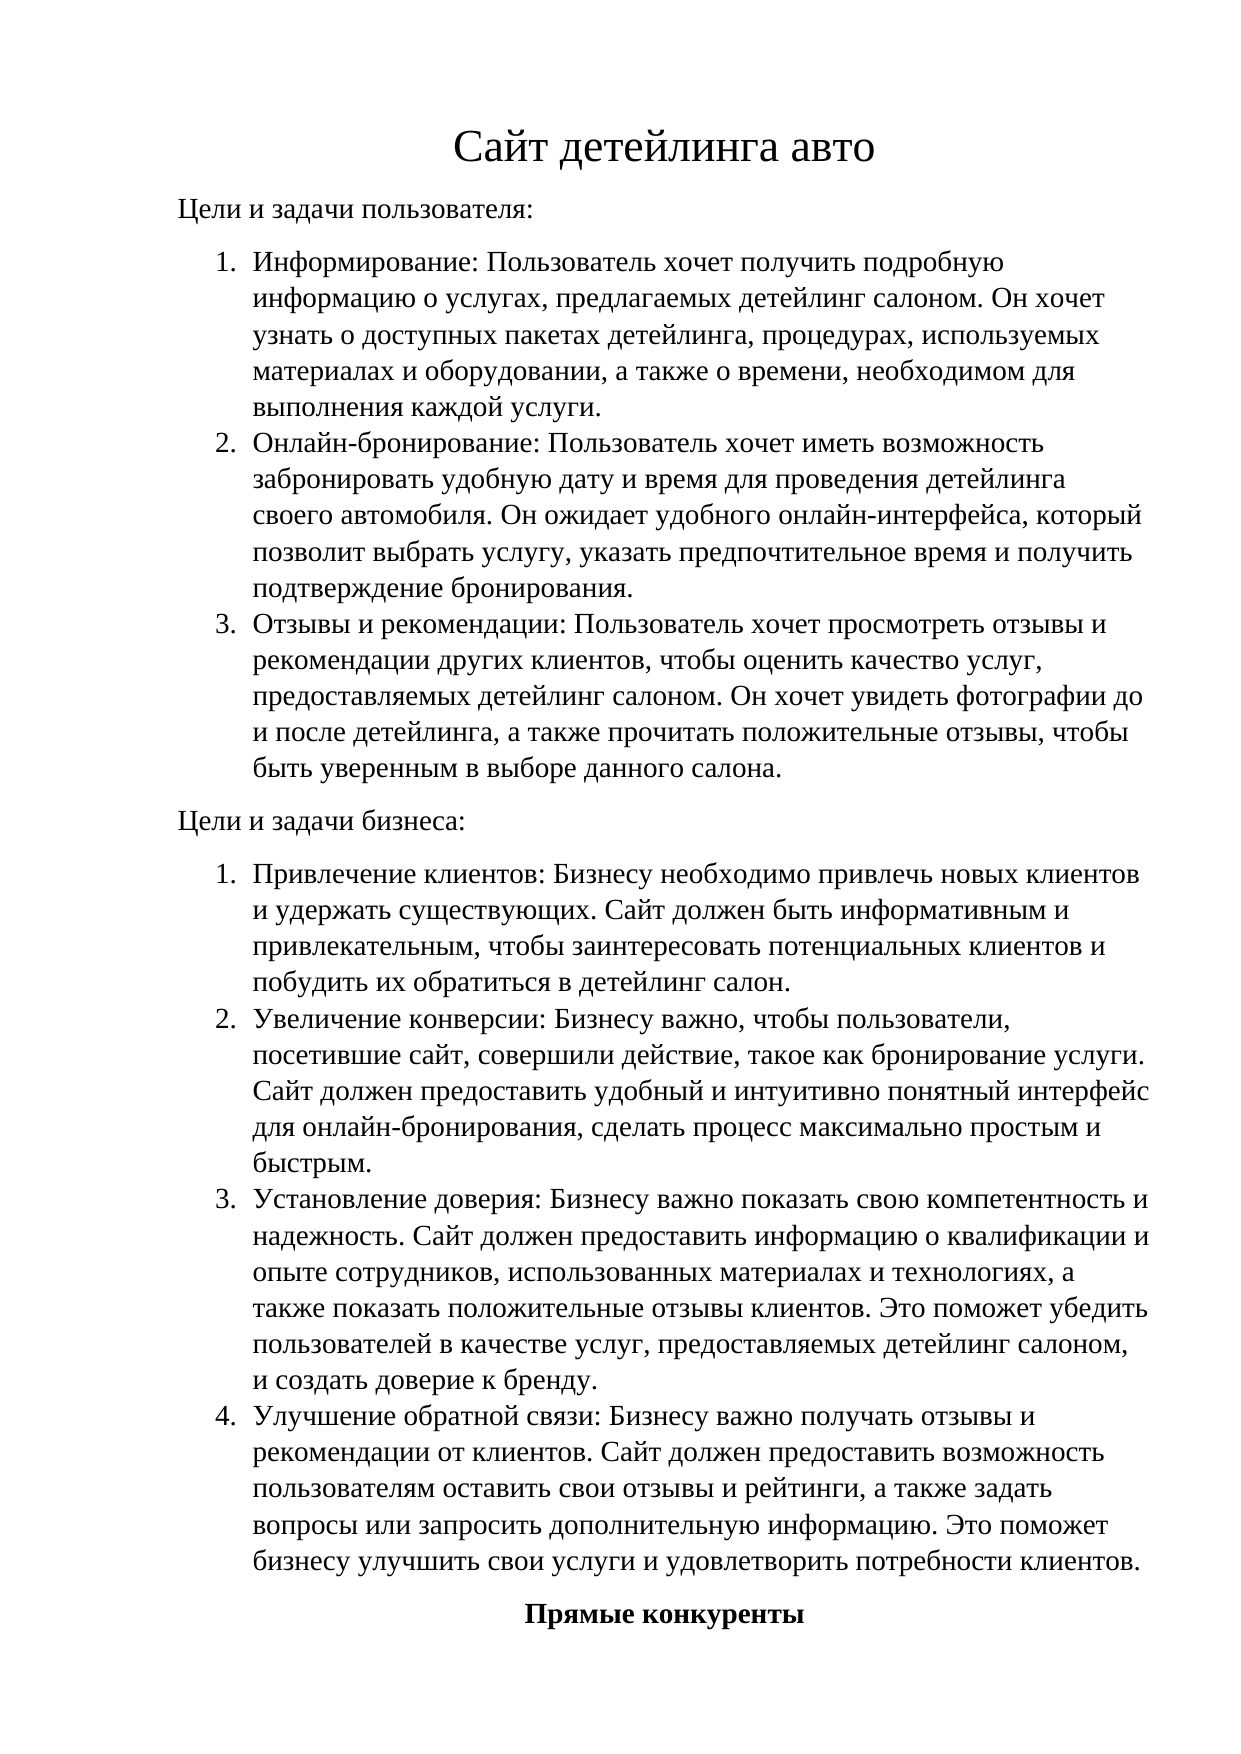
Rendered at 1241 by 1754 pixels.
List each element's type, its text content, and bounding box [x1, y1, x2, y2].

list Привлечение клиентов: Бизнесу необходимо привлечь новых клиентов и удержать существующих. Сайт должен быть информативным и привлекательным, чтобы заинтересовать потенциальных клиентов и побудить их обратиться в детейлинг салон. [215, 856, 1152, 998]
text Цели и задачи пользователя: [177, 192, 1152, 225]
list Отзывы и рекомендации: Пользователь хочет просмотреть отзывы и рекомендации других клиентов, чтобы оценить качество услуг, предоставляемых детейлинг салоном. Он хочет увидеть фотографии до и после детейлинга, а также прочитать положительные отзывы, чтобы быть уверенным в выборе данного салона. [215, 606, 1152, 784]
list Информирование: Пользователь хочет получить подробную информацию о услугах, предлагаемых детейлинг салоном. Он хочет узнать о доступных пакетах детейлинга, процедурах, используемых материалах и оборудовании, а также о времени, необходимом для выполнения каждой услуги. [215, 244, 1152, 423]
text Цели и задачи бизнеса: [177, 803, 1152, 837]
list Установление доверия: Бизнесу важно показать свою компетентность и надежность. Сайт должен предоставить информацию о квалификации и опыте сотрудников, использованных материалах и технологиях, а также показать положительные отзывы клиентов. Это поможет убедить пользователей в качестве услуг, предоставляемых детейлинг салоном, и создать доверие к бренду. [215, 1181, 1152, 1396]
text Сайт детейлинга авто [177, 118, 1152, 171]
text Прямые конкуренты [177, 1596, 1152, 1629]
list Онлайн-бронирование: Пользователь хочет иметь возможность забронировать удобную дату и время для проведения детейлинга своего автомобиля. Он ожидает удобного онлайн-интерфейса, который позволит выбрать услугу, указать предпочтительное время и получить подтверждение бронирования. [215, 425, 1152, 603]
list Увеличение конверсии: Бизнесу важно, чтобы пользователи, посетившие сайт, совершили действие, такое как бронирование услуги. Сайт должен предоставить удобный и интуитивно понятный интерфейс для онлайн-бронирования, сделать процесс максимально простым и быстрым. [215, 1001, 1152, 1179]
list Улучшение обратной связи: Бизнесу важно получать отзывы и рекомендации от клиентов. Сайт должен предоставить возможность пользователям оставить свои отзывы и рейтинги, а также задать вопросы или запросить дополнительную информацию. Это поможет бизнесу улучшить свои услуги и удовлетворить потребности клиентов. [215, 1398, 1152, 1576]
